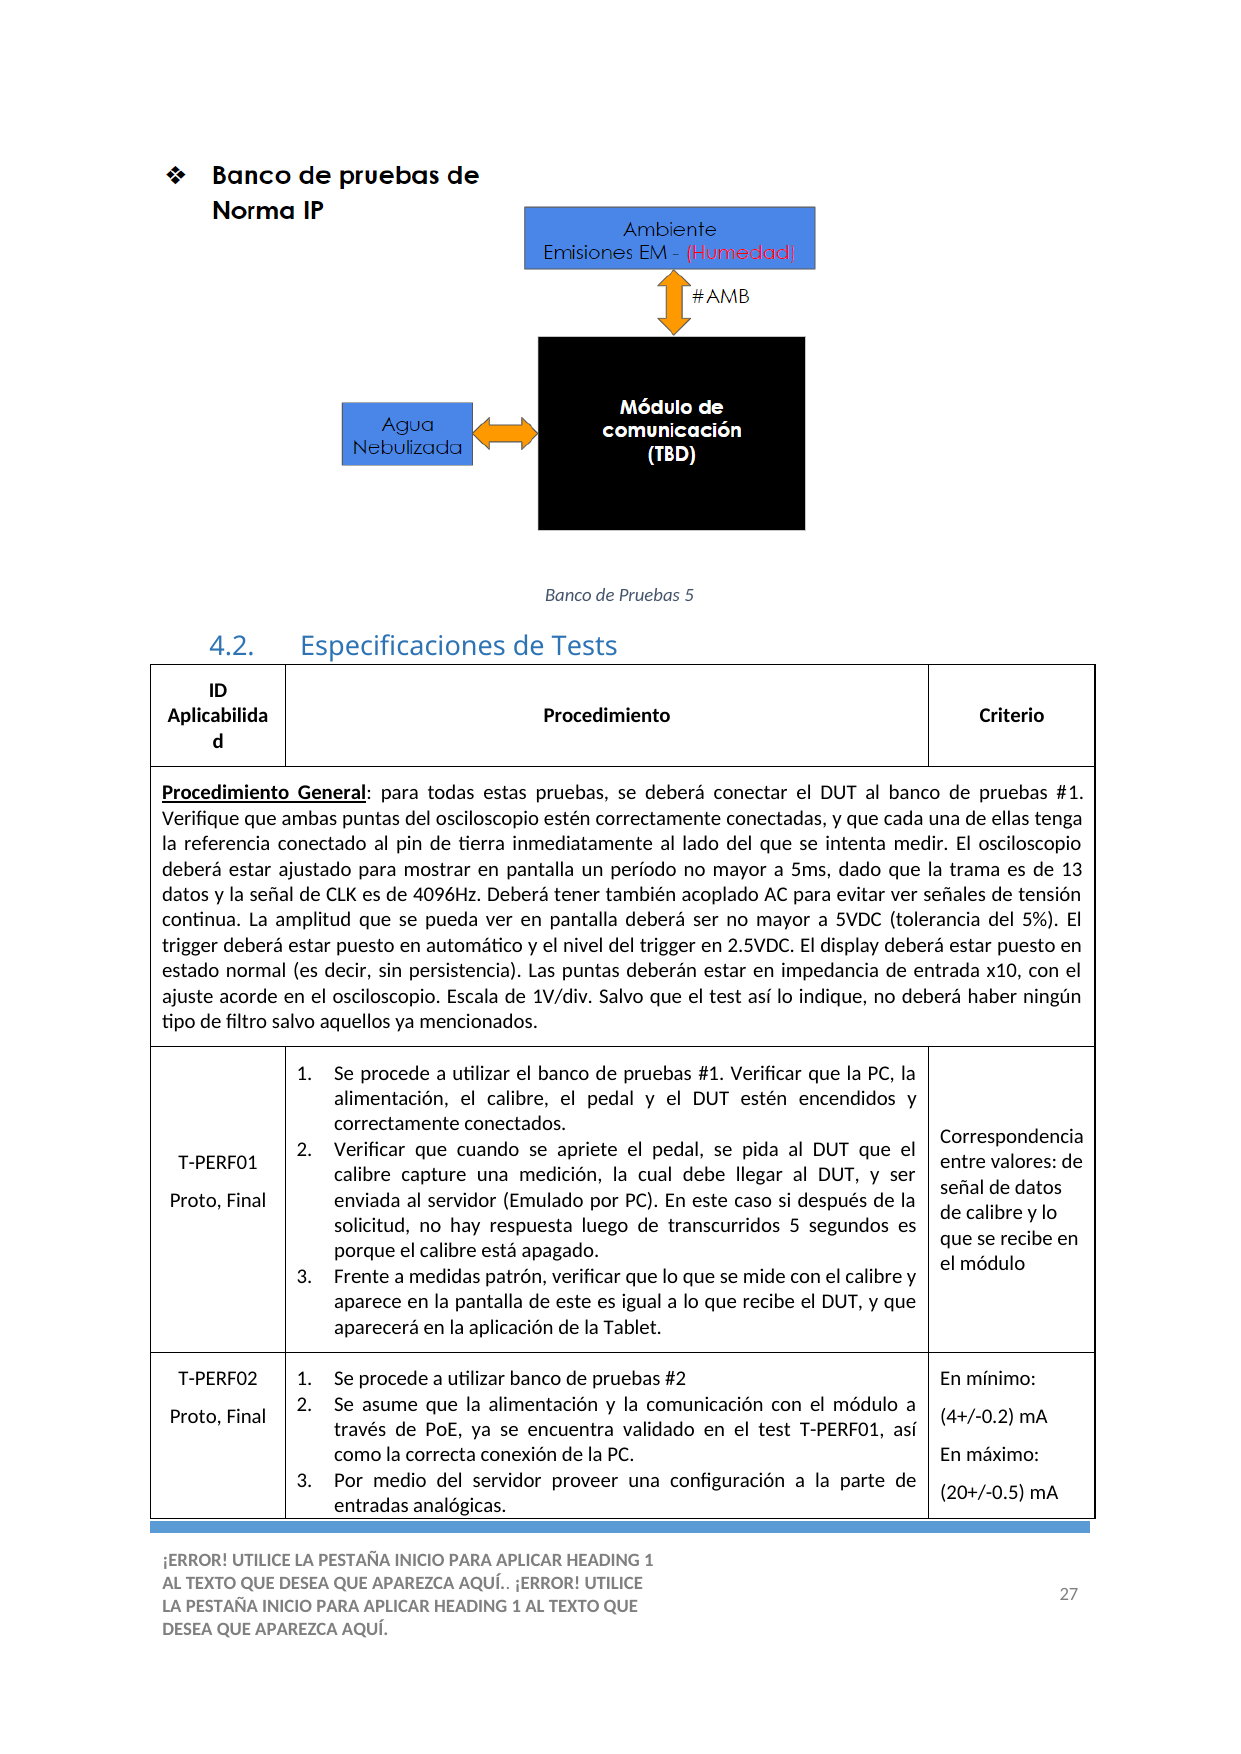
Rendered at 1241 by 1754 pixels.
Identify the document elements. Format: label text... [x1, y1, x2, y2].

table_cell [929, 1353, 1094, 1518]
table_cell Correspondencia entre valores: de señal de datos de calibre y lo que se recibe en el módulo [929, 1047, 1094, 1352]
subtitle Especificaciones de Tests [209, 627, 1090, 664]
picture [150, 150, 1093, 571]
table_header Procedimiento [286, 665, 928, 766]
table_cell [151, 1353, 285, 1518]
table_header Criterio [929, 665, 1094, 766]
table_cell Procedimiento General: para todas estas pruebas, se deberá conectar el DUT al banco de pruebas #1. Verifique que ambas puntas del osciloscopio estén correctamente conectadas, y que cada una de ellas tenga la referencia conectado al pin de tierra inmediatamente al lado del que se intenta medir. El osciloscopio deberá estar ajustado para mostrar en pantalla un período no mayor a 5ms, dado que la trama es de 13 datos y la señal de CLK es de 4096Hz. Deberá tener también acoplado AC para evitar ver señales de tensión continua. La amplitud que se pueda ver en pantalla deberá ser no mayor a 5VDC (tolerancia del 5%). El trigger deberá estar puesto en automático y el nivel del trigger en 2.5VDC. El display deberá estar puesto en estado normal (es decir, sin persistencia). Las puntas deberán estar en impedancia de entrada x10, con el ajuste acorde en el osciloscopio. Escala de 1V/div. Salvo que el test así lo indique, no deberá haber ningún tipo de filtro salvo aquellos ya mencionados. [151, 767, 1094, 1046]
text Banco de Pruebas 5 [150, 583, 1090, 606]
table_cell Se procede a utilizar el banco de pruebas #1. Verificar que la PC, la alimentación, el calibre, el pedal y el DUT estén encendidos y correctamente conectados. Verificar que cuando se apriete el pedal, se pida al DUT que el calibre capture una medición, la cual debe llegar al DUT, y ser enviada al servidor (Emulado por PC). En este caso si después de la solicitud, no hay respuesta luego de transcurridos 5 segundos es porque el calibre está apagado. Frente a medidas patrón, verificar que lo que se mide con el calibre y aparece en la pantalla de este es igual a lo que recibe el DUT, y que aparecerá en la aplicación de la Tablet. [286, 1047, 928, 1352]
table_header ID Aplicabilidad [151, 665, 285, 766]
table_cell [286, 1353, 928, 1518]
table_cell T-PERF01 Proto, Final [151, 1047, 285, 1352]
